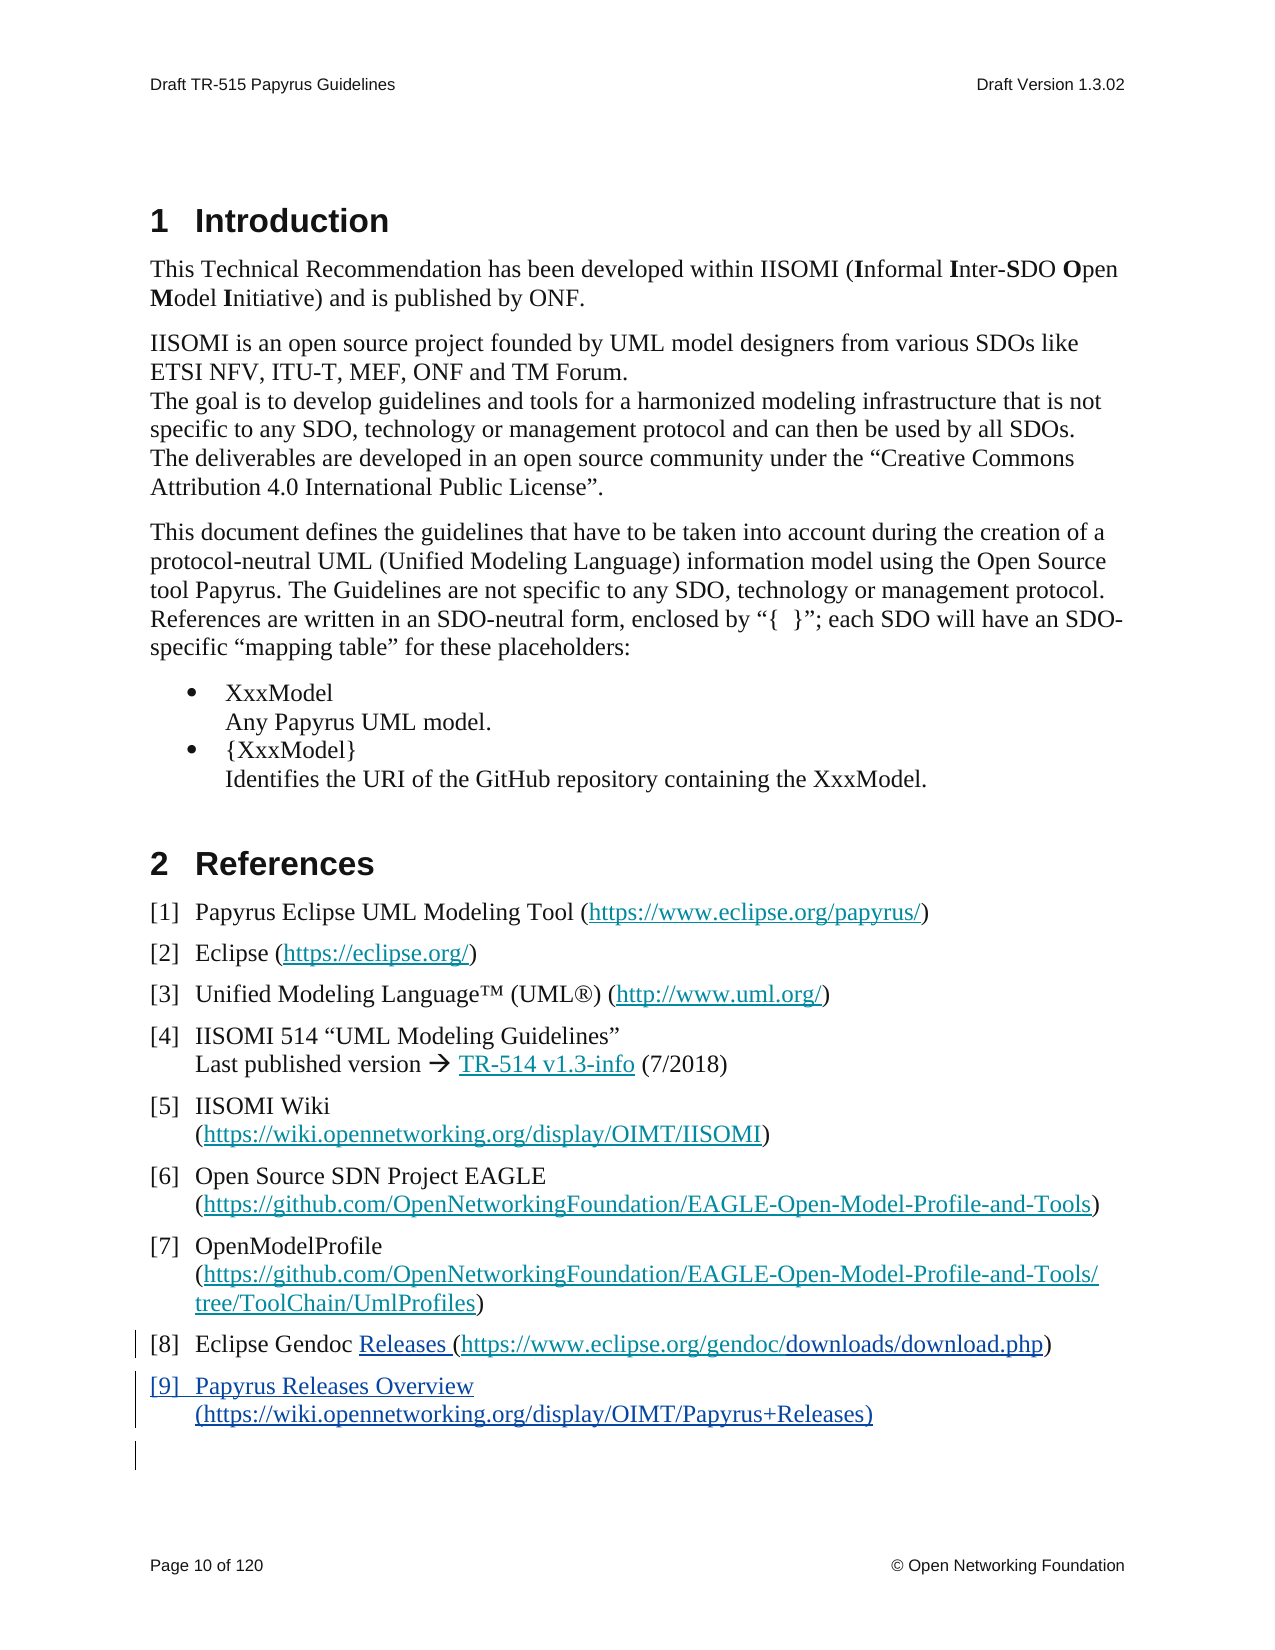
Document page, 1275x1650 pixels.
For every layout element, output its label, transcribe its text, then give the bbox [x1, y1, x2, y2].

subtitle References [150, 839, 1125, 884]
list XxxModel Any Papyrus UML model. [187, 678, 1125, 735]
text IISOMI is an open source project founded by UML model designers from various SDOs like ETSI NFV, ITU-T, MEF, ONF and TM Forum. The goal is to develop guidelines and tools for a harmonized modeling infrastructure that is not specific to any SDO, technology or management protocol and can then be used by all SDOs. The deliverables are developed in an open source community under the “Creative Commons Attribution 4.0 International Public License”. [150, 328, 1125, 501]
list {XxxModel} Identifies the URI of the GitHub repository containing the XxxModel. [187, 735, 1125, 793]
list OpenModelProfile (https://github.com/OpenNetworkingFoundation/EAGLE-Open-Model-Profile-and-Tools/tree/ToolChain/UmlProfiles) [150, 1231, 1125, 1317]
list Eclipse Gendoc (https://www.eclipse.org/gendoc/) [150, 1329, 1125, 1358]
list Eclipse (https://eclipse.org/) [150, 938, 1125, 967]
list IISOMI 514 “UML Modeling Guidelines” Last published version TR-514 v1.3-info (7/2018) [150, 1021, 1125, 1078]
text This Technical Recommendation has been developed within IISOMI (Informal Inter-SDO Open Model Initiative) and is published by ONF. [150, 254, 1125, 312]
list Unified Modeling Language™ (UML®) (http://www.uml.org/) [150, 979, 1125, 1008]
list Papyrus Eclipse UML Modeling Tool (https://www.eclipse.org/papyrus/) [150, 897, 1125, 926]
subtitle Introduction [150, 196, 1125, 242]
text This document defines the guidelines that have to be taken into account during the creation of a protocol-neutral UML (Unified Modeling Language) information model using the Open Source tool Papyrus. The Guidelines are not specific to any SDO, technology or management protocol. References are written in an SDO-neutral form, enclosed by “{ }”; each SDO will have an SDO-specific “mapping table” for these placeholders: [150, 517, 1125, 661]
list Open Source SDN Project EAGLE (https://github.com/OpenNetworkingFoundation/EAGLE-Open-Model-Profile-and-Tools) [150, 1161, 1125, 1218]
list IISOMI Wiki (https://wiki.opennetworking.org/display/OIMT/IISOMI) [150, 1091, 1125, 1148]
